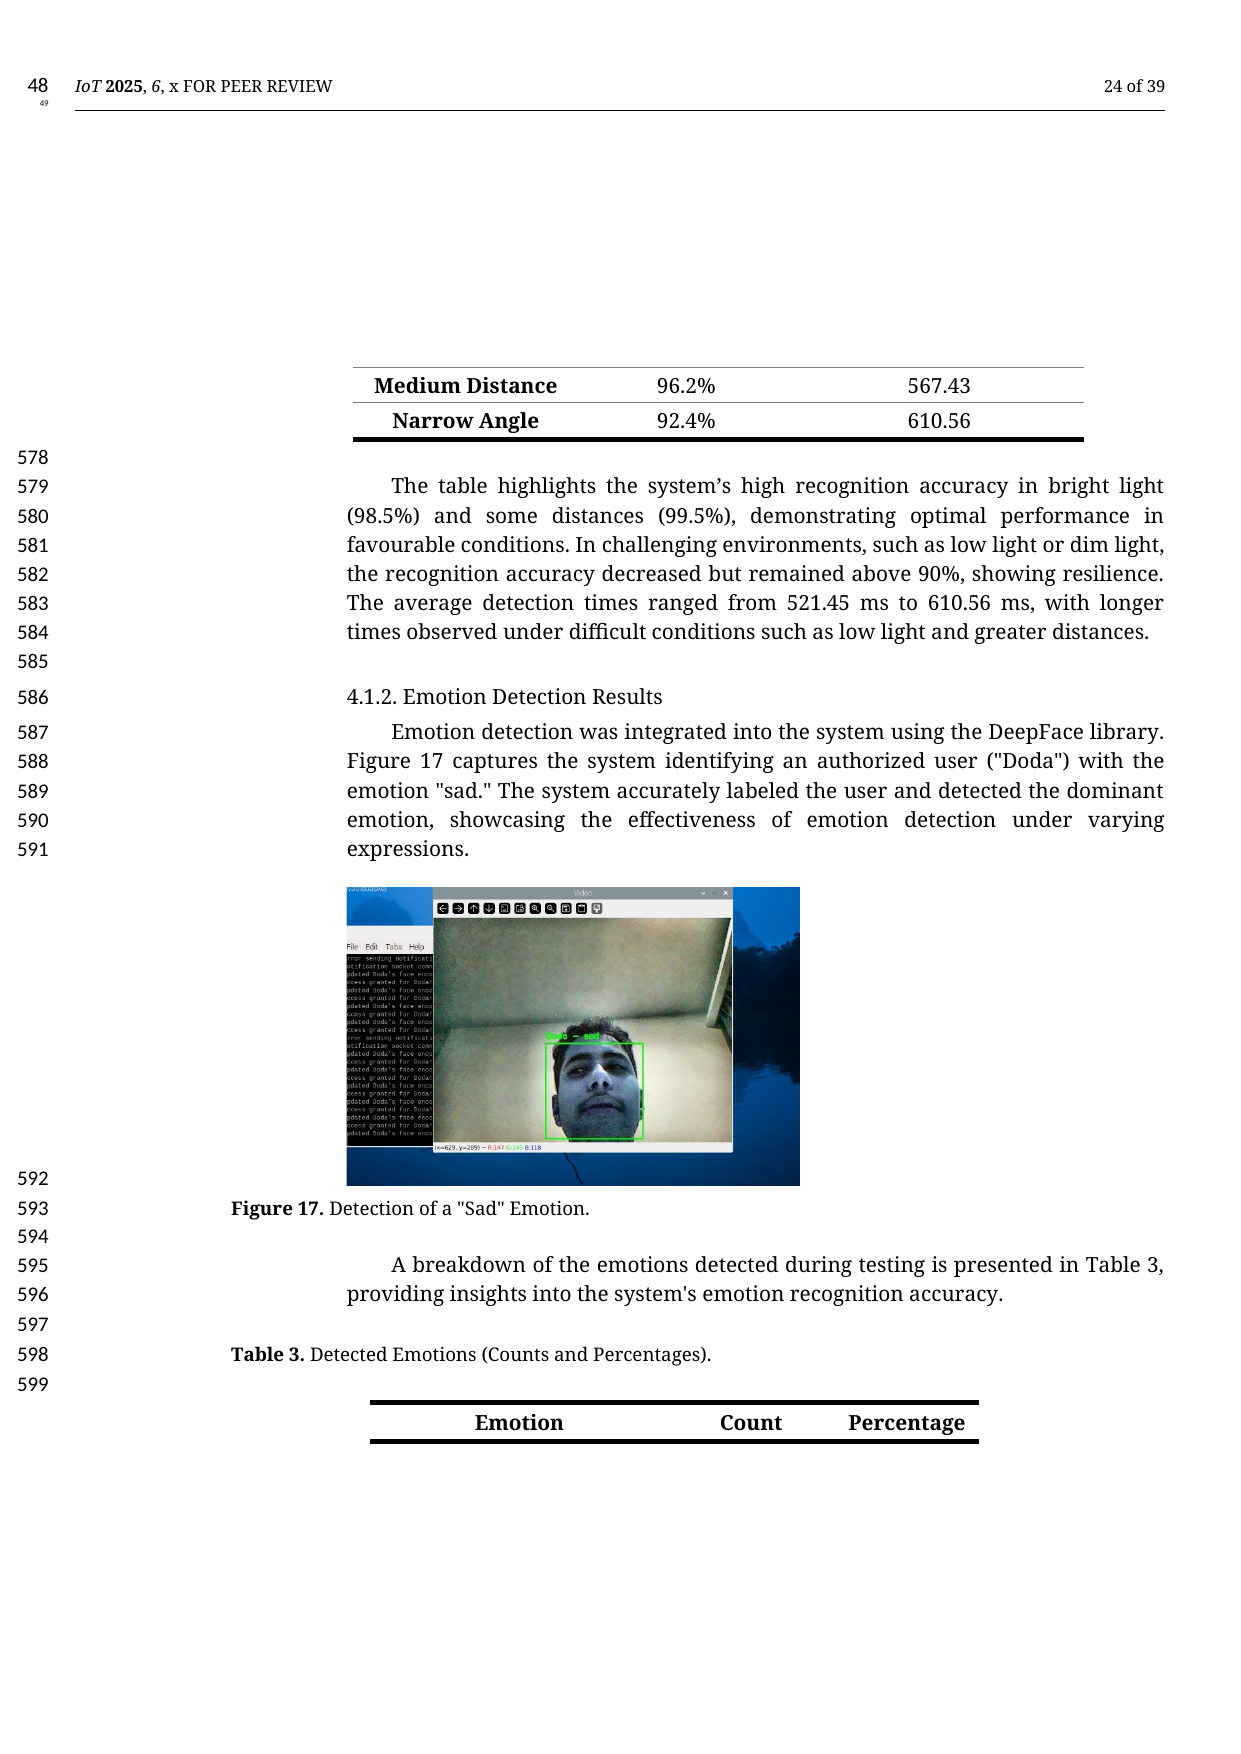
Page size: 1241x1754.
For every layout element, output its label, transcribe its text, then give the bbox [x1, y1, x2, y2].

text The table highlights the system’s high recognition accuracy in bright light (98.5%) and some distances (99.5%), demonstrating optimal performance in favourable conditions. In challenging environments, such as low light or dim light, the recognition accuracy decreased but remained above 90%, showing resilience. The average detection times ranged from 521.45 ms to 610.56 ms, with longer times observed under difficult conditions such as low light and greater distances. [347, 471, 1165, 646]
table_cell 610.56 [794, 403, 1084, 437]
table_cell Narrow Angle [353, 403, 578, 437]
text Emotion detection was integrated into the system using the DeepFace library. Figure 17 captures the system identifying an authorized user ("Doda") with the emotion "sad." The system accurately labeled the user and detected the dominant emotion, showcasing the effectiveness of emotion detection under varying expressions. [347, 717, 1165, 862]
table_cell 96.2% [578, 368, 794, 402]
table_cell 567.43 [794, 368, 1084, 402]
text Figure 17. Detection of a "Sad" Emotion. [75, 1191, 1165, 1221]
subtitle 4.1.2. Emotion Detection Results [347, 681, 1165, 710]
table_header Percentage [834, 1405, 979, 1439]
text A breakdown of the emotions detected during testing is presented in Table 3, providing insights into the system's emotion recognition accuracy. [347, 1250, 1165, 1308]
table_cell 92.4% [578, 403, 794, 437]
table_header Emotion [370, 1405, 668, 1439]
text Table 3. Detected Emotions (Counts and Percentages). [75, 1337, 1165, 1366]
picture [346, 887, 800, 1186]
table_header Count [668, 1405, 834, 1439]
table_cell Medium Distance [353, 368, 578, 402]
